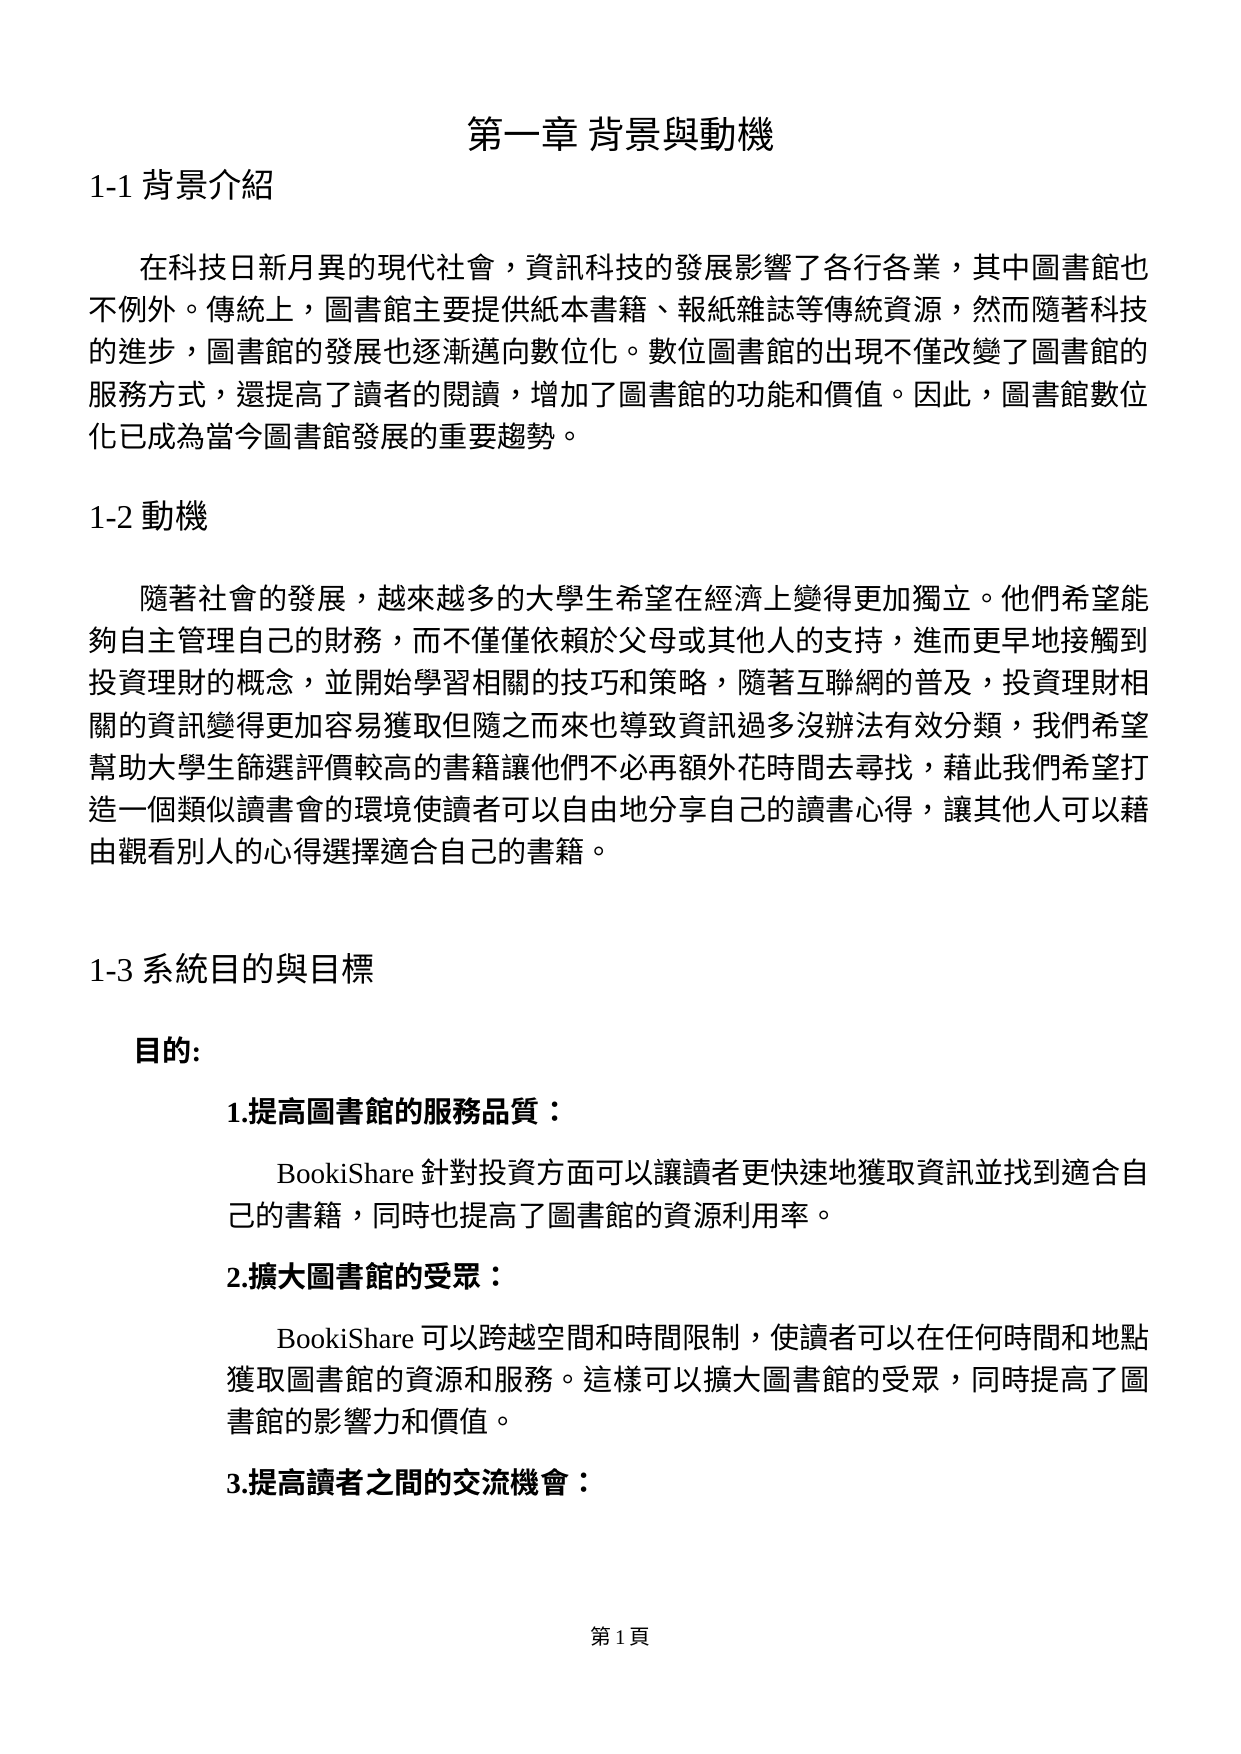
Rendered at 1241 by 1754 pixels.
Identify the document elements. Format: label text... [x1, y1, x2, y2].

text 隨著社會的發展，越來越多的大學生希望在經濟上變得更加獨立。他們希望能夠自主管理自己的財務，而不僅僅依賴於父母或其他人的支持，進而更早地接觸到投資理財的概念，並開始學習相關的技巧和策略，隨著互聯網的普及，投資理財相關的資訊變得更加容易獲取但隨之而來也導致資訊過多沒辦法有效分類，我們希望幫助大學生篩選評價較高的書籍讓他們不必再額外花時間去尋找，藉此我們希望打造一個類似讀書會的環境使讀者可以自由地分享自己的讀書心得，讓其他人可以藉由觀看別人的心得選擇適合自己的書籍。 [89, 575, 1152, 871]
list BookiShare針對投資方面可以讓讀者更快速地獲取資訊並找到適合自己的書籍，同時也提高了圖書館的資源利用率。 [226, 1150, 1152, 1235]
subtitle 背景介紹 [89, 159, 1152, 207]
text 在科技日新月異的現代社會，資訊科技的發展影響了各行各業，其中圖書館也不例外。傳統上，圖書館主要提供紙本書籍、報紙雜誌等傳統資源，然而隨著科技的進步，圖書館的發展也逐漸邁向數位化。數位圖書館的出現不僅改變了圖書館的服務方式，還提高了讀者的閱讀，增加了圖書館的功能和價值。因此，圖書館數位化已成為當今圖書館發展的重要趨勢。 [89, 244, 1152, 456]
list 3.提高讀者之間的交流機會： [226, 1460, 1152, 1502]
subtitle 系統目的與目標 [89, 942, 1152, 991]
text 目的: [89, 1028, 1152, 1070]
list 2.擴大圖書館的受眾： [226, 1253, 1152, 1296]
subtitle 動機 [89, 489, 1152, 538]
list 1.提高圖書館的服務品質： [226, 1089, 1152, 1131]
list BookiShare可以跨越空間和時間限制，使讀者可以在任何時間和地點獲取圖書館的資源和服務。這樣可以擴大圖書館的受眾，同時提高了圖書館的影響力和價值。 [226, 1314, 1152, 1441]
text 第一章 背景與動機 [89, 104, 1152, 159]
